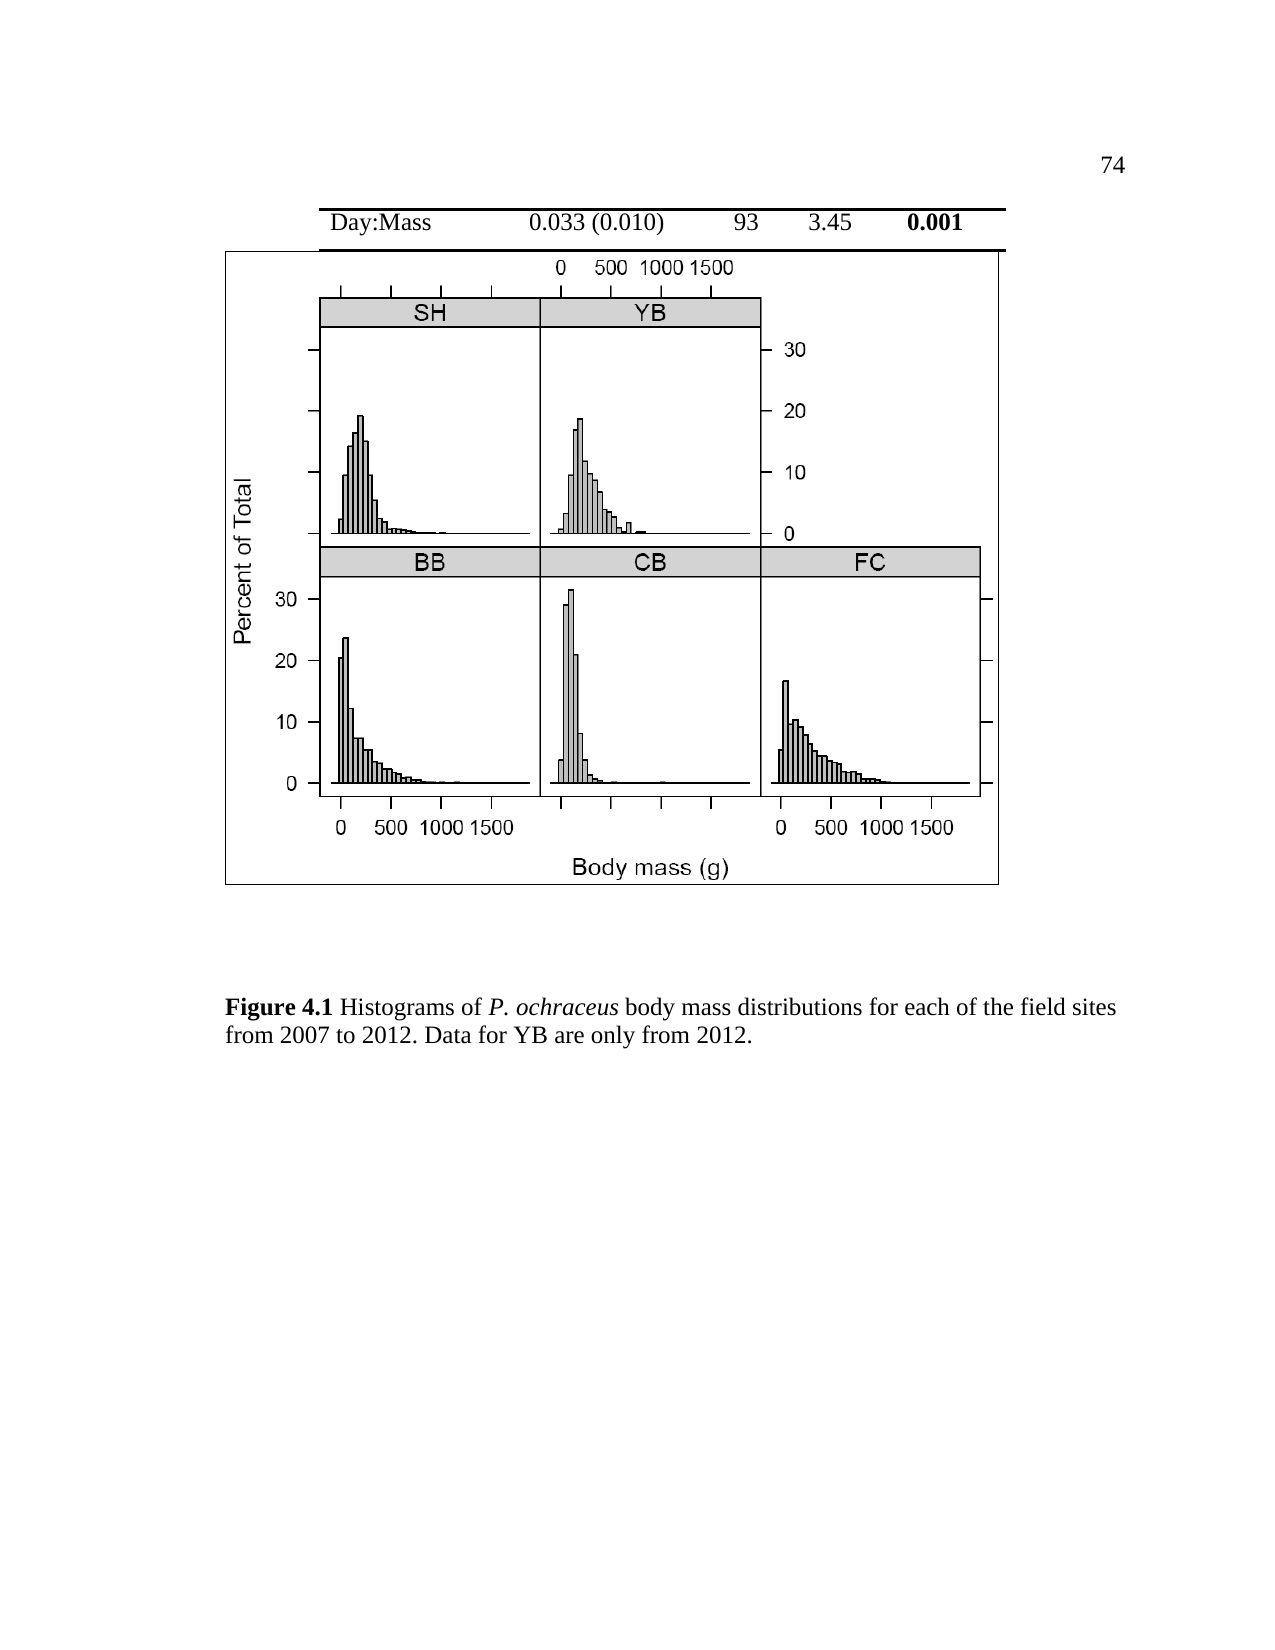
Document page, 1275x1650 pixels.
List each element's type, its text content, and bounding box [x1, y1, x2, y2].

table_cell 3.45 [797, 211, 896, 249]
text Figure 4.1 Histograms of P. ochraceus body mass distributions for each of the field sites from 2007 to 2012. Data for YB are only from 2012. [225, 992, 1125, 1049]
table_cell 0.001 [896, 211, 1006, 249]
table_cell Day:Mass [319, 211, 518, 249]
picture [226, 252, 998, 884]
table_cell 0.033 (0.010) [518, 211, 722, 249]
table_cell 93 [723, 211, 797, 249]
